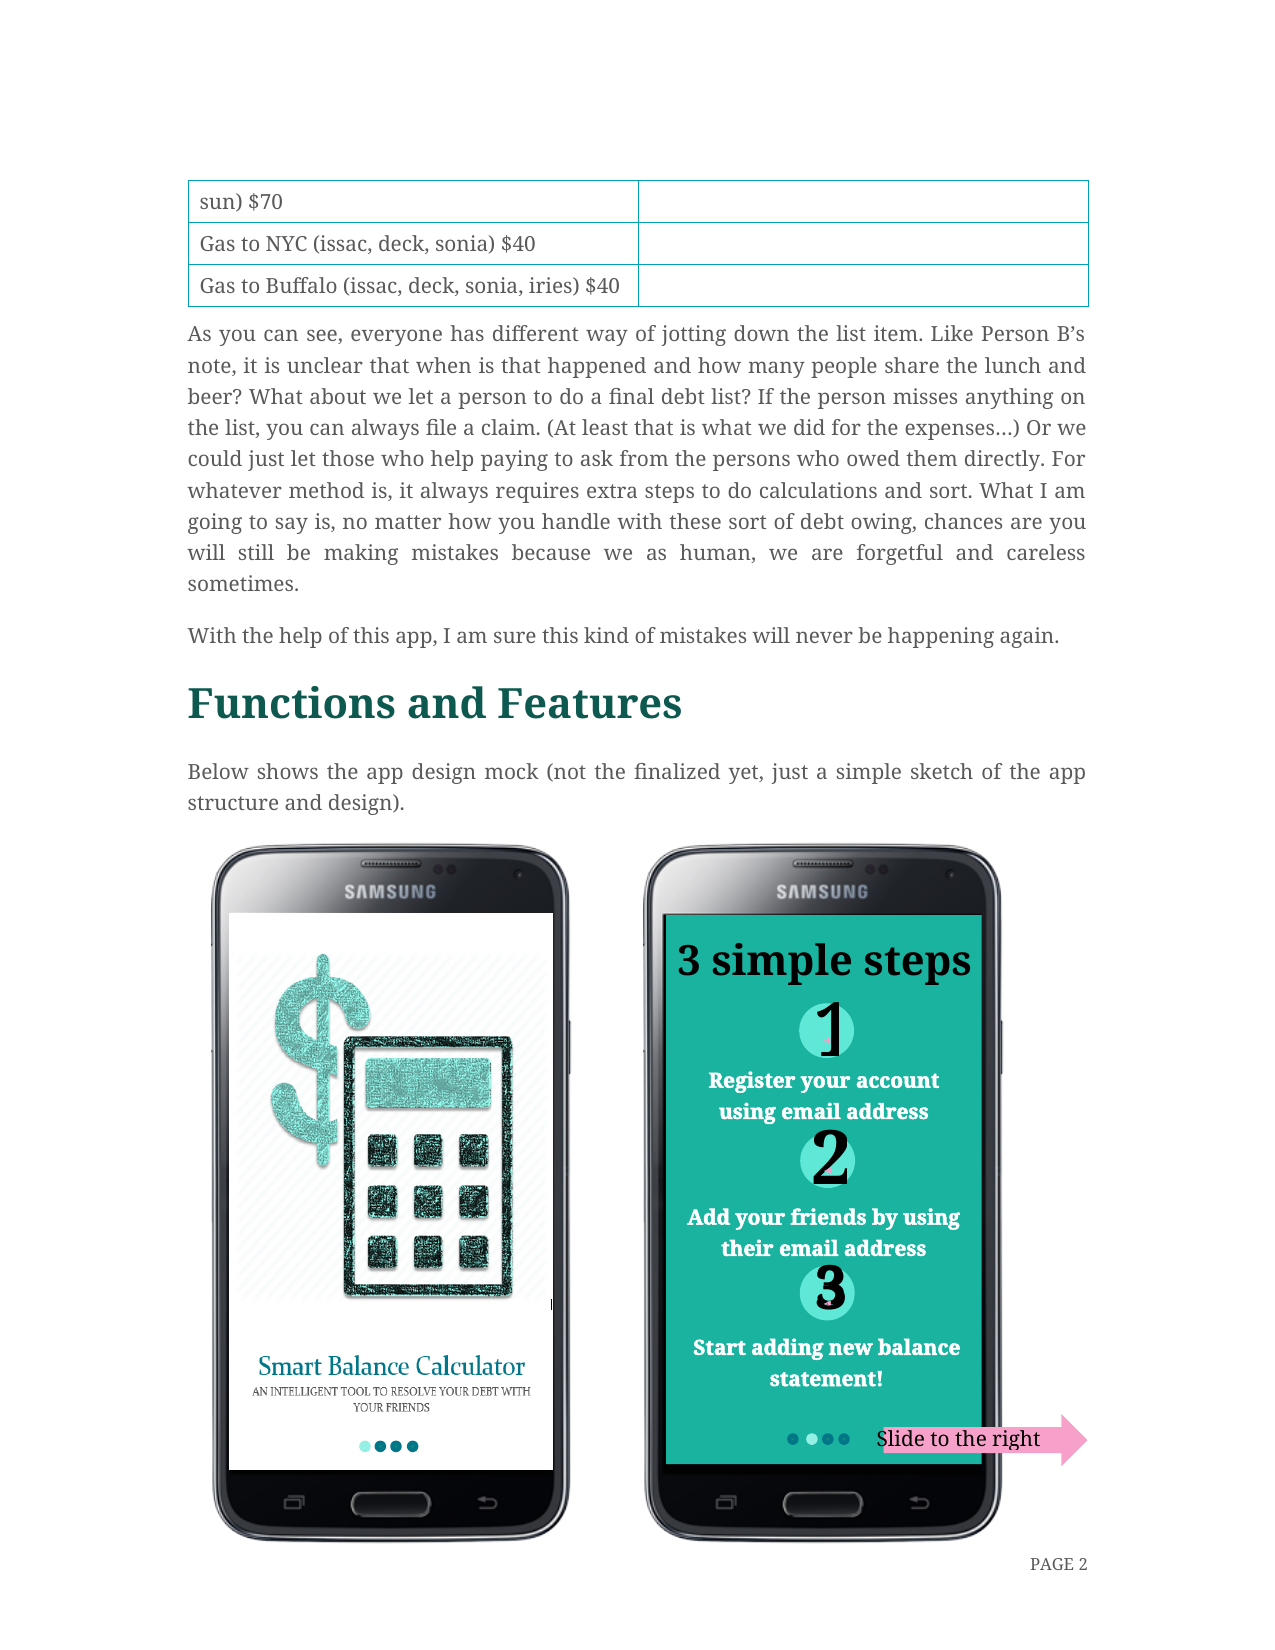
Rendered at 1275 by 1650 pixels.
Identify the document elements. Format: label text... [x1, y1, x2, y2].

text Functions and Features [187, 674, 1087, 730]
table_cell [639, 265, 1088, 306]
picture [643, 841, 1004, 1544]
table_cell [189, 181, 638, 222]
table_cell Gas to Buffalo (issac, deck, sonia, iries) $40 [189, 265, 638, 306]
table_cell [639, 181, 1088, 222]
table_cell Gas to NYC (issac, deck, sonia) $40 [189, 223, 638, 264]
table_cell [639, 223, 1088, 264]
text Below shows the app design mock (not the finalized yet, just a simple sketch of the app structure and design). [187, 757, 1087, 817]
text With the help of this app, I am sure this kind of mistakes will never be happening again. [187, 622, 1087, 650]
text As you can see, everyone has different way of jotting down the list item. Like Person B’s note, it is unclear that when is that happened and how many people share the lunch and beer? What about we let a person to do a final debt list? If the person misses anything on the list, you can always file a claim. (At least that is what we did for the expenses…) Or we could just let those who help paying to ask from the persons who owed them directly. For whatever method is, it always requires extra steps to do calculations and sort. What I am going to say is, no matter how you handle with these sort of debt owing, chances are you will still be making mistakes because we as human, we are forgetful and careless sometimes. [187, 319, 1087, 598]
picture [211, 841, 572, 1544]
